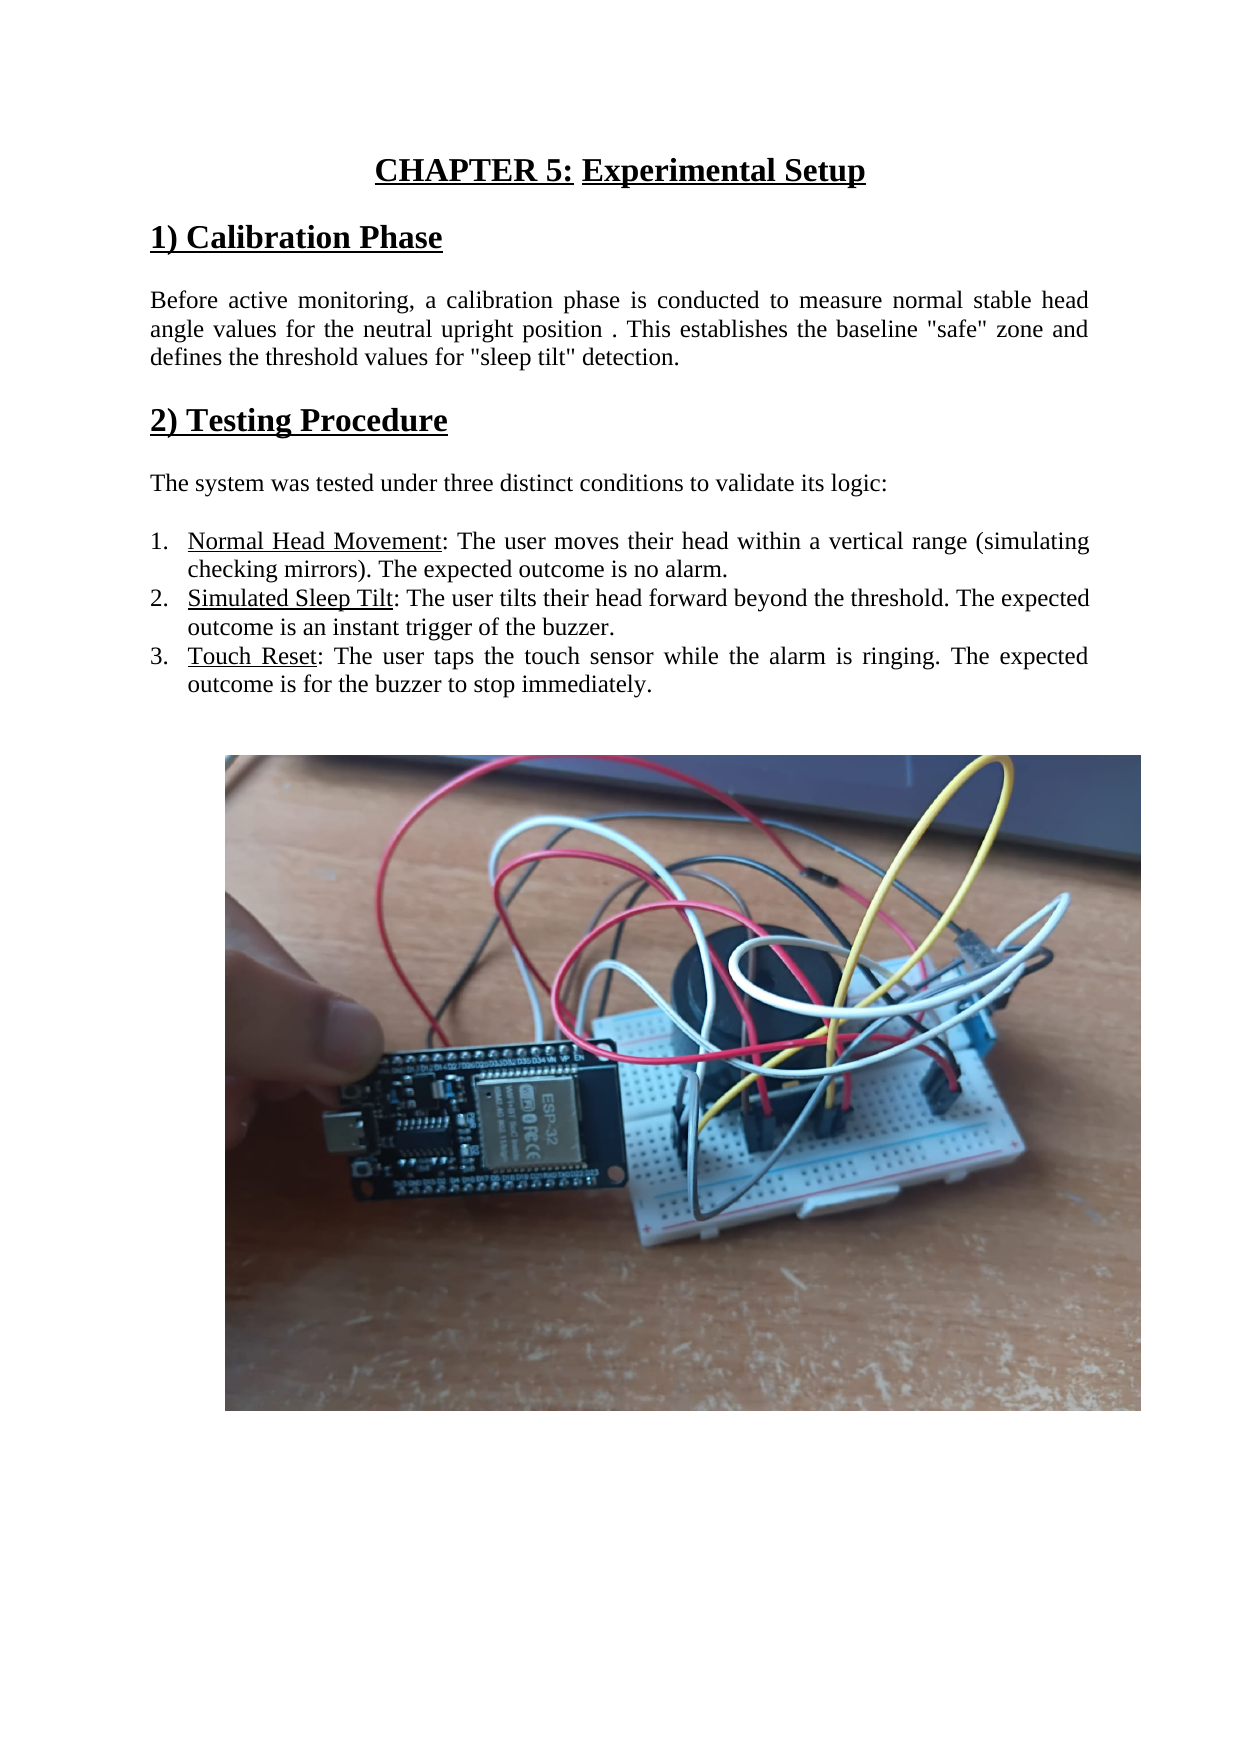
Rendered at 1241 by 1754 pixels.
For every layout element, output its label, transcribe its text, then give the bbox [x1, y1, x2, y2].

list Touch Reset: The user taps the touch sensor while the alarm is ringing. The expected outcome is for the buzzer to stop immediately. [150, 641, 1090, 698]
picture [225, 755, 1141, 1411]
text 2) Testing Procedure [150, 400, 1090, 439]
text Before active monitoring, a calibration phase is conducted to measure normal stable head angle values for the neutral upright position . This establishes the baseline "safe" zone and defines the threshold values for "sleep tilt" detection. [150, 285, 1090, 371]
list Simulated Sleep Tilt: The user tilts their head forward beyond the threshold. The expected outcome is an instant trigger of the buzzer. [150, 583, 1090, 641]
text The system was tested under three distinct conditions to validate its logic: [150, 468, 1090, 497]
text CHAPTER 5: Experimental Setup [150, 150, 1090, 188]
list Normal Head Movement: The user moves their head within a vertical range (simulating checking mirrors). The expected outcome is no alarm. [150, 526, 1090, 583]
text 1) Calibration Phase [150, 217, 1090, 256]
